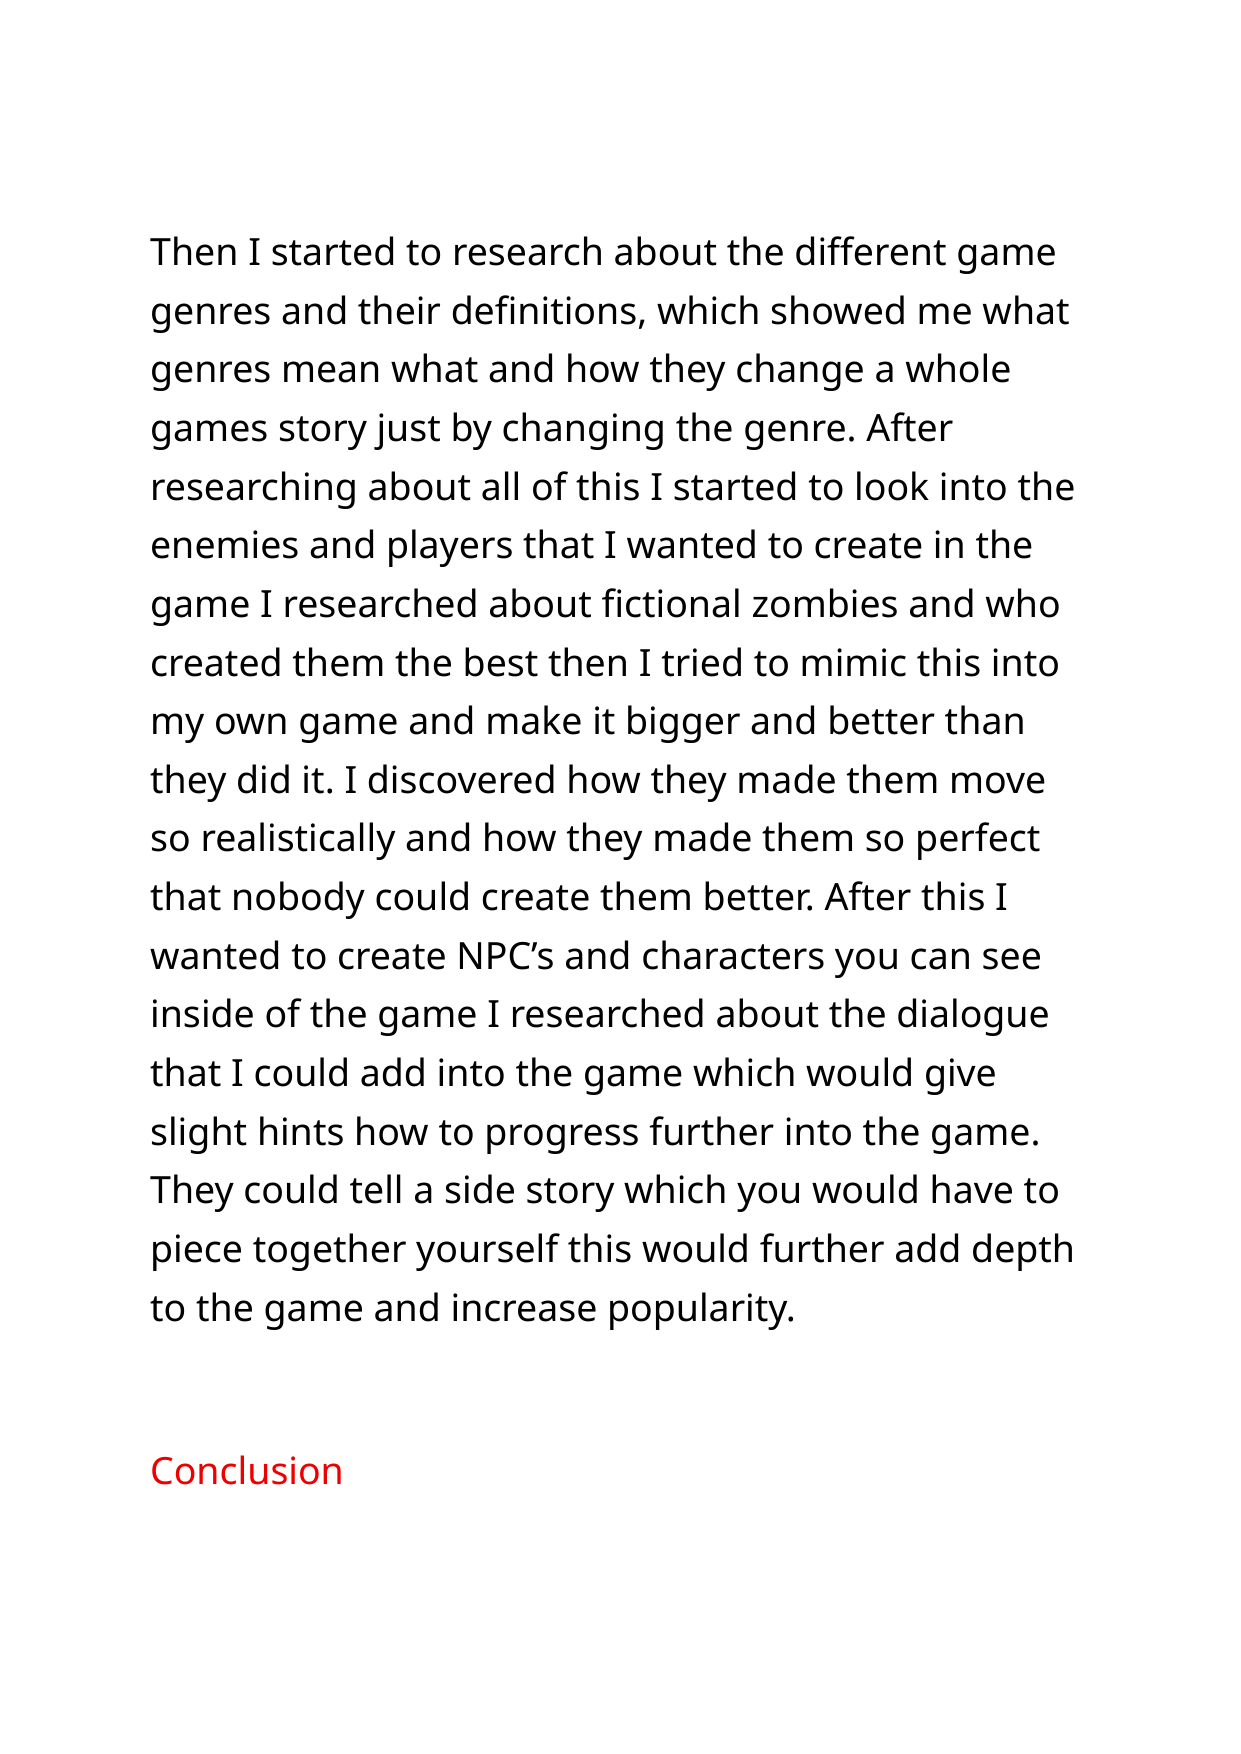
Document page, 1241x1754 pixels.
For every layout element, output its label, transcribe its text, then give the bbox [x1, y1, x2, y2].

text Conclusion [150, 1444, 1090, 1496]
text Then I started to research about the different game genres and their definitions, which showed me what genres mean what and how they change a whole games story just by changing the genre. After researching about all of this I started to look into the enemies and players that I wanted to create in the game I researched about fictional zombies and who created them the best then I tried to mimic this into my own game and make it bigger and better than they did it. I discovered how they made them move so realistically and how they made them so perfect that nobody could create them better. After this I wanted to create NPC’s and characters you can see inside of the game I researched about the dialogue that I could add into the game which would give slight hints how to progress further into the game. They could tell a side story which you would have to piece together yourself this would further add depth to the game and increase popularity. [150, 225, 1090, 1332]
